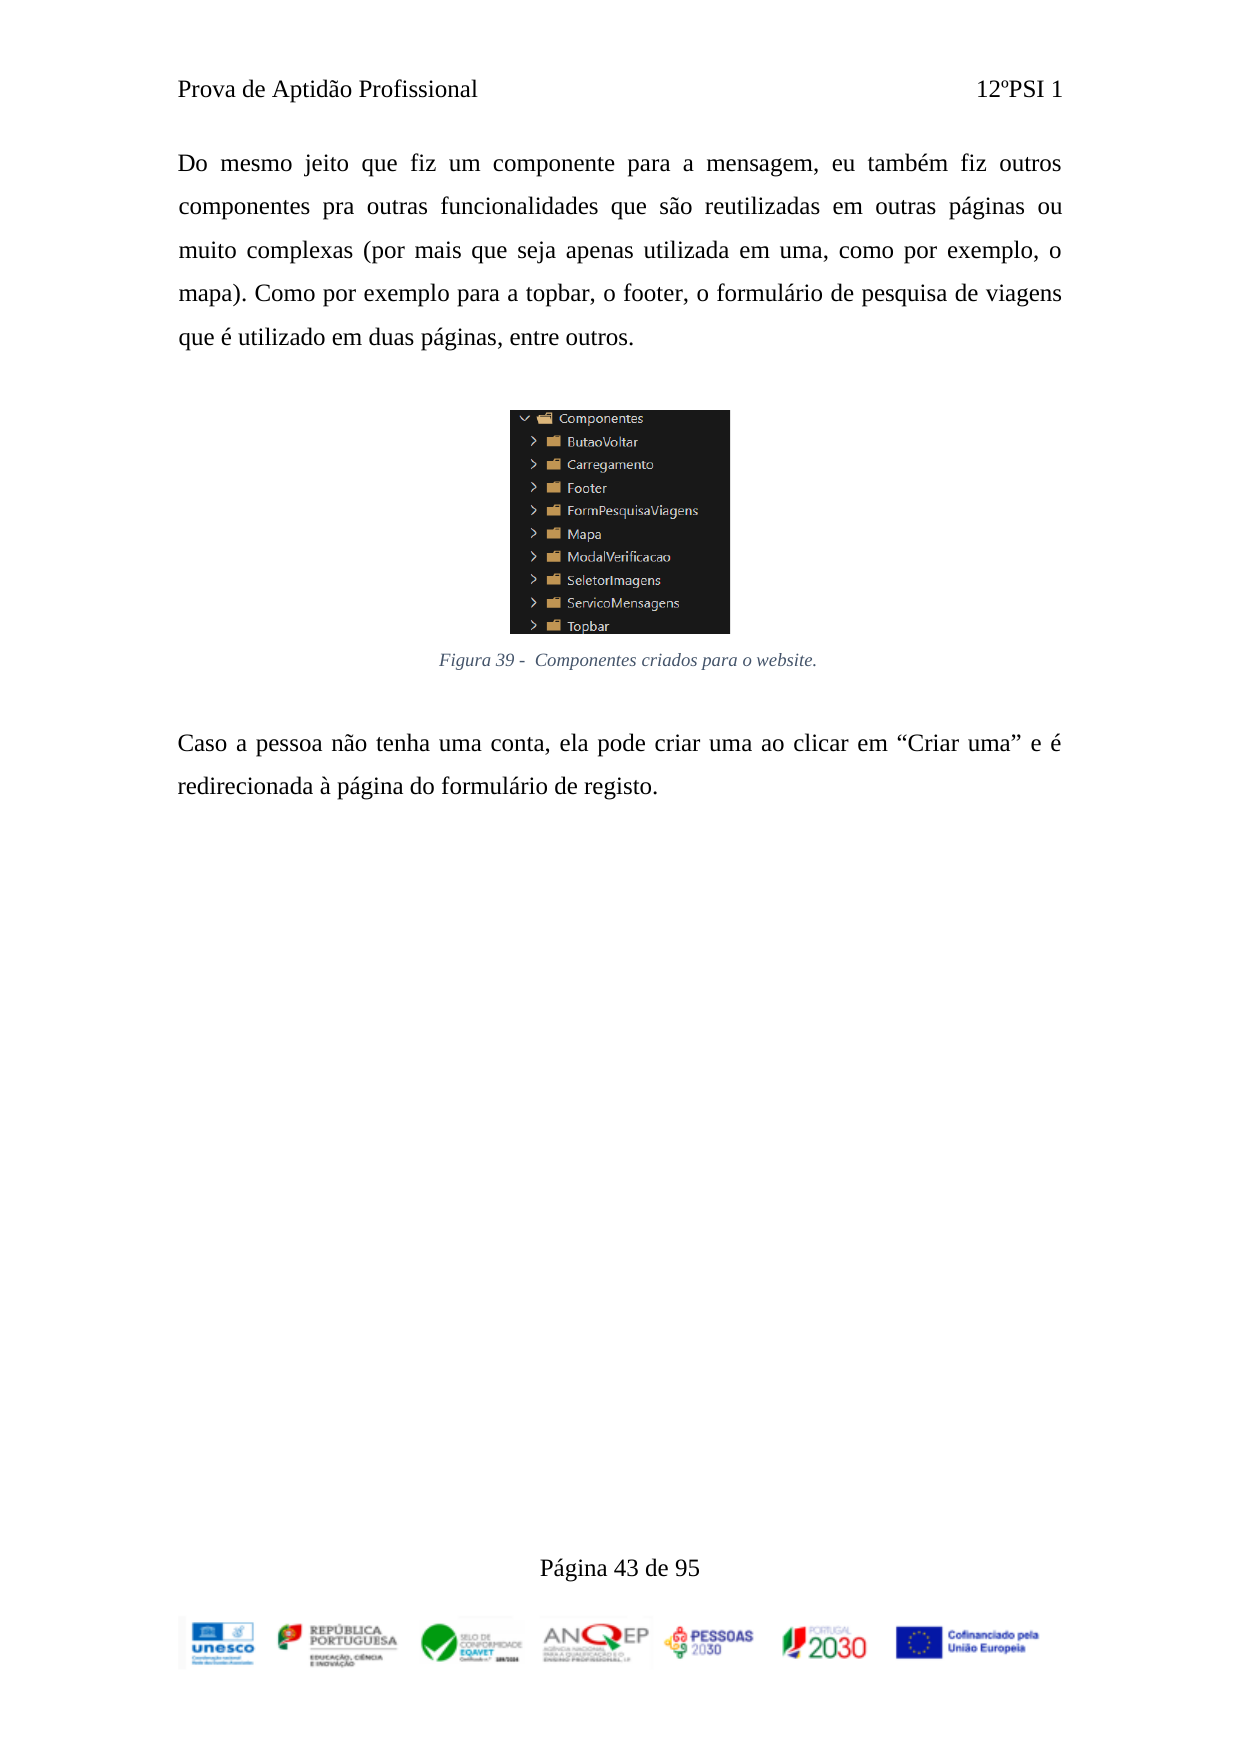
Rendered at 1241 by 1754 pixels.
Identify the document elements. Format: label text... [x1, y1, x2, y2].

picture [510, 410, 730, 634]
text Figura 39 - Componentes criados para o website. [195, 649, 1063, 671]
picture [177, 1615, 1084, 1677]
text Do mesmo jeito que fiz um componente para a mensagem, eu também fiz outros componentes pra outras funcionalidades que são reutilizadas em outras páginas ou muito complexas (por mais que seja apenas utilizada em uma, como por exemplo, o mapa). Como por exemplo para a topbar, o footer, o formulário de pesquisa de viagens que é utilizado em duas páginas, entre outros. [177, 148, 1063, 351]
text Caso a pessoa não tenha uma conta, ela pode criar uma ao clicar em “Criar uma” e é redirecionada à página do formulário de registo. [177, 728, 1063, 800]
